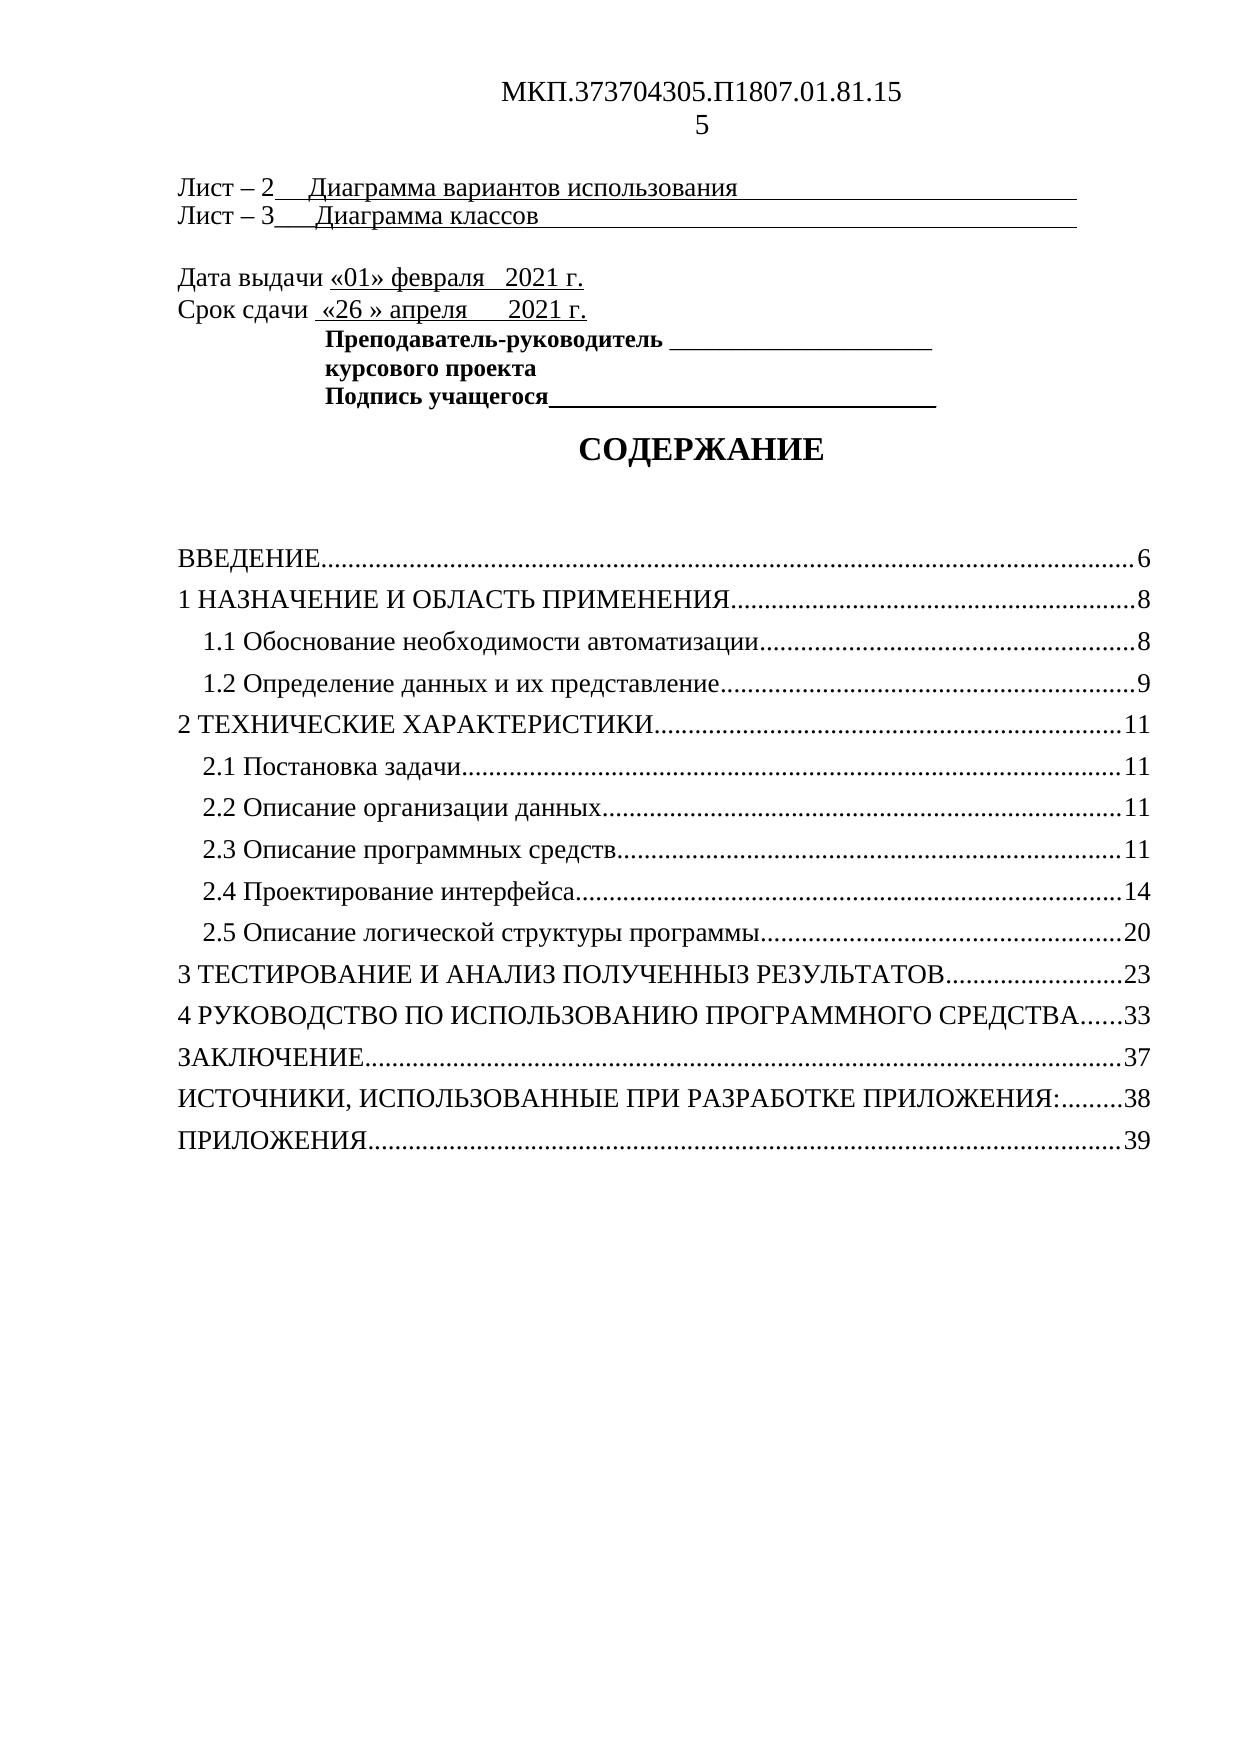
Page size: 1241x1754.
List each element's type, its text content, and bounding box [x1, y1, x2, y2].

text курсового проекта [325, 353, 1152, 381]
text Подпись учащегося_______________________________ [250, 381, 1152, 410]
text Лист – 3___Диаграмма классов [177, 202, 1152, 230]
text Преподаватель-руководитель _____________________ [325, 324, 1152, 353]
text Лист – 2 Диаграмма вариантов использования [177, 174, 1152, 202]
text Дата выдачи «01» февраля 2021 г. [177, 262, 1152, 293]
text Срок сдачи «26 » апреля 2021 г. [177, 293, 1152, 324]
